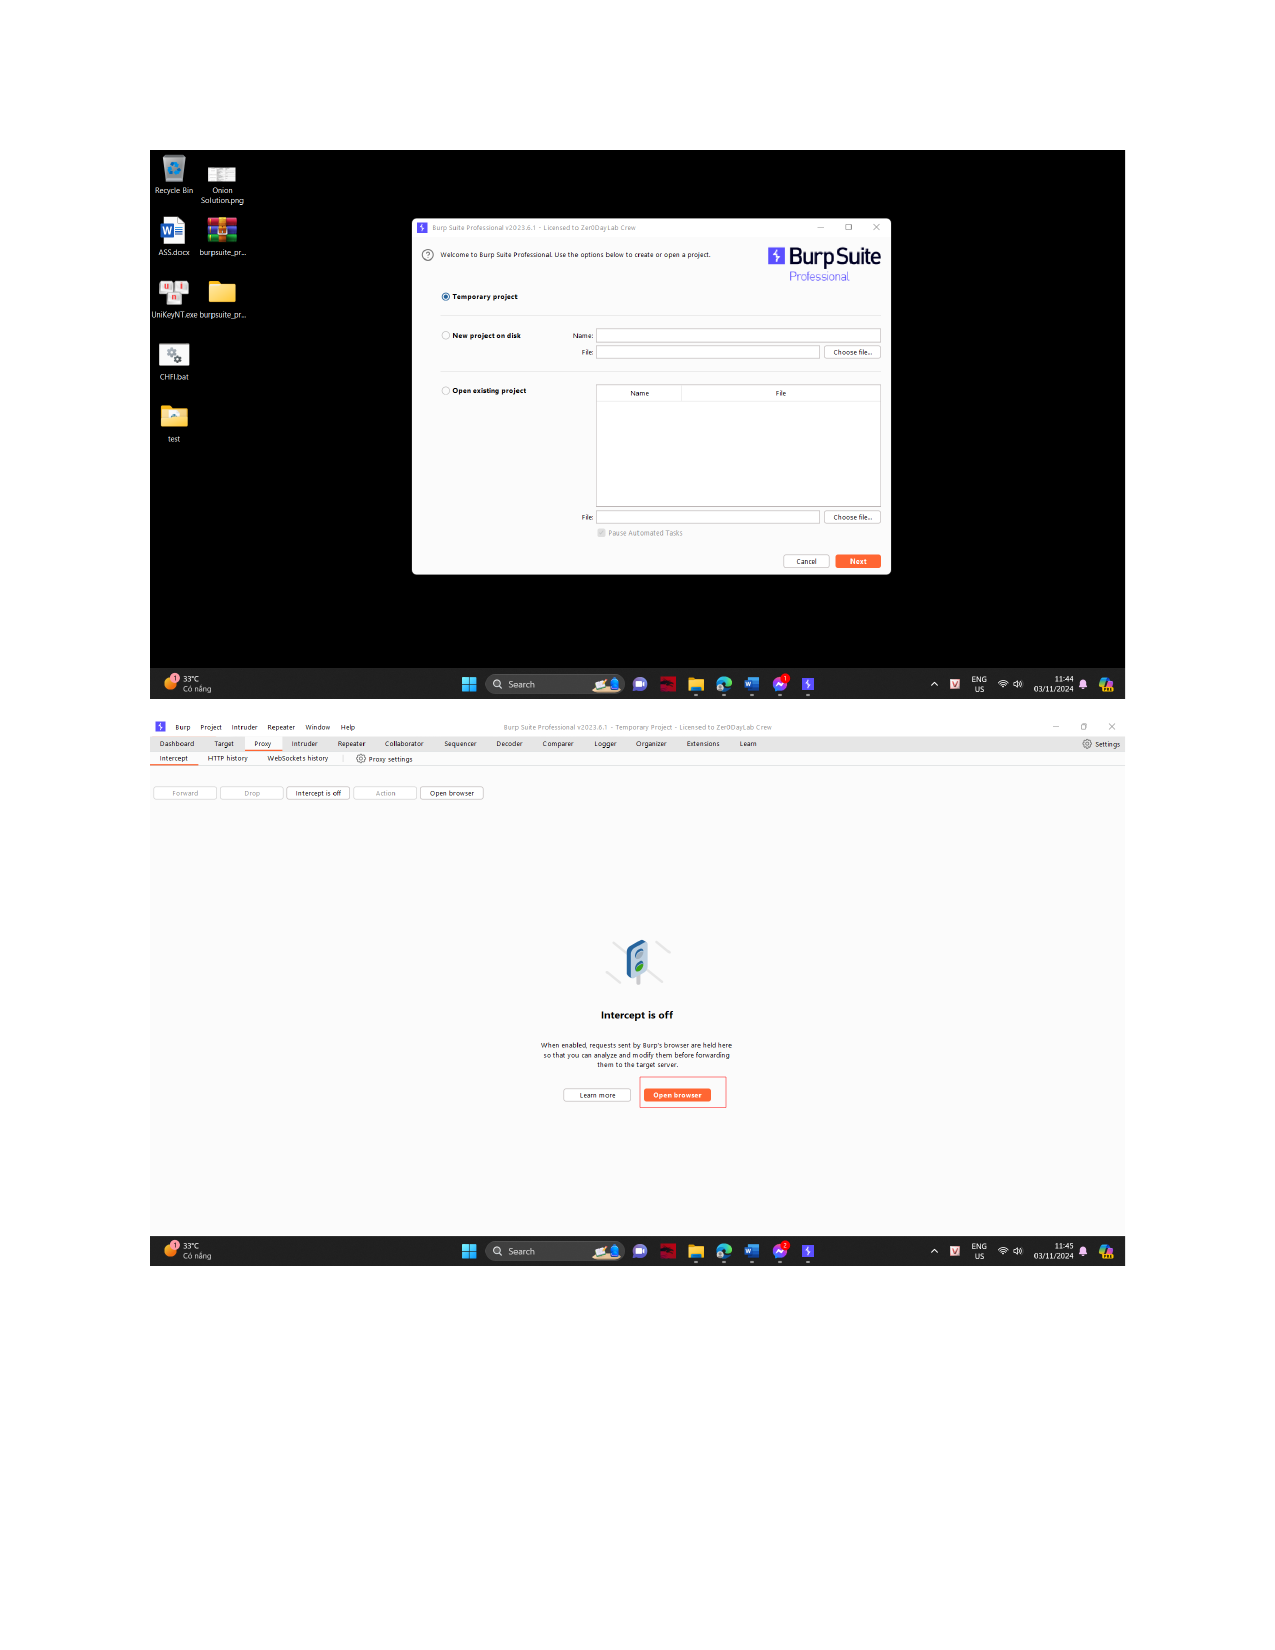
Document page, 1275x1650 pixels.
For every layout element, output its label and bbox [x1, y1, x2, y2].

picture [150, 150, 1125, 699]
picture [150, 717, 1125, 1266]
